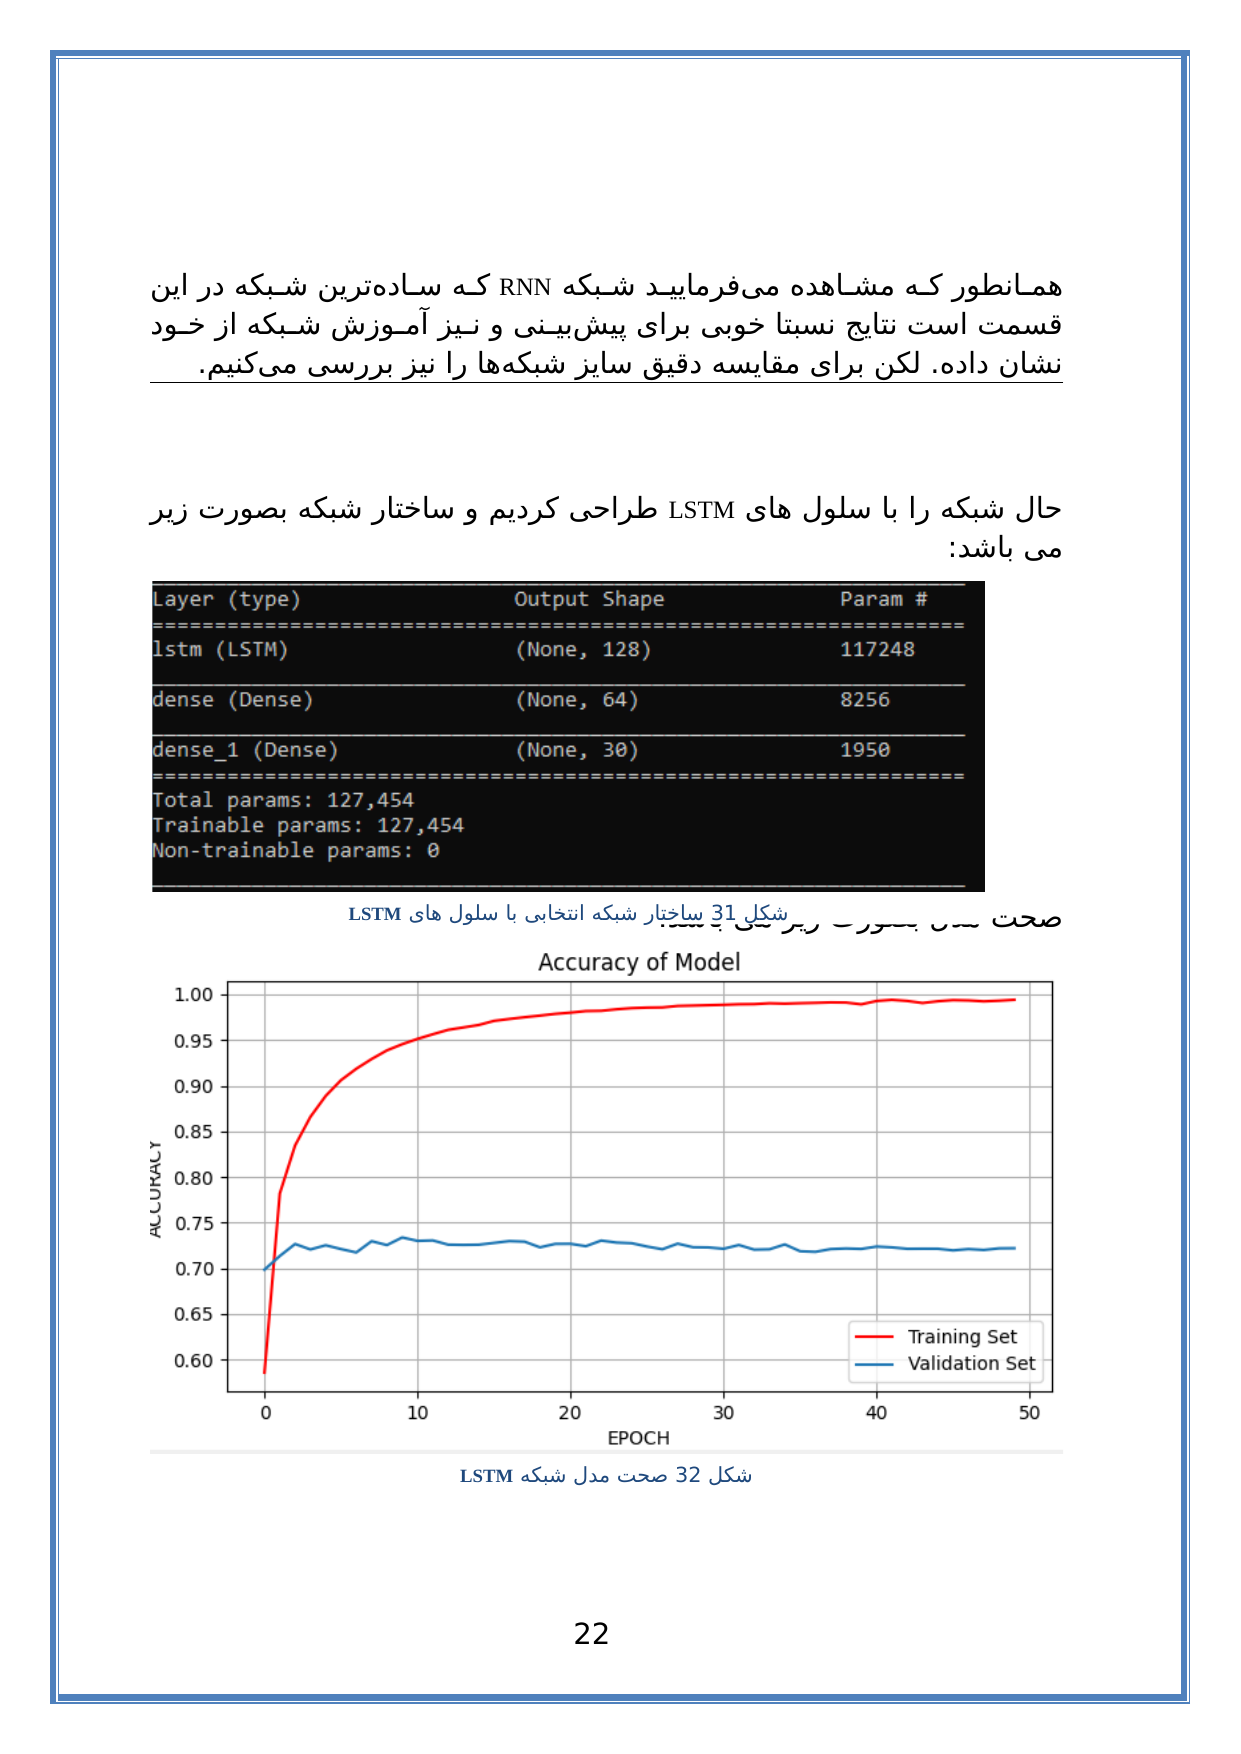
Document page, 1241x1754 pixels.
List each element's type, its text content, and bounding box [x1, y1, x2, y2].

text همانطور که مشاهده می‌فرمایید شبکه RNN که ساده‌ترین شبکه در این قسمت است نتایج نسبتا خوبی برای پیش‌بینی و نیز آموزش شبکه از خود نشان داده. لکن برای مقایسه دقیق سایز شبکه‌ها را نیز بررسی می‌کنیم. [150, 268, 1063, 382]
text حال شبکه را با سلول های LSTM طراحی کردیم و ساختار شبکه بصورت زیر می باشد: [150, 492, 1063, 564]
picture [150, 948, 1064, 1454]
picture [152, 581, 985, 892]
text صحت مدل بصورت زیر می باشد: [150, 901, 1063, 935]
